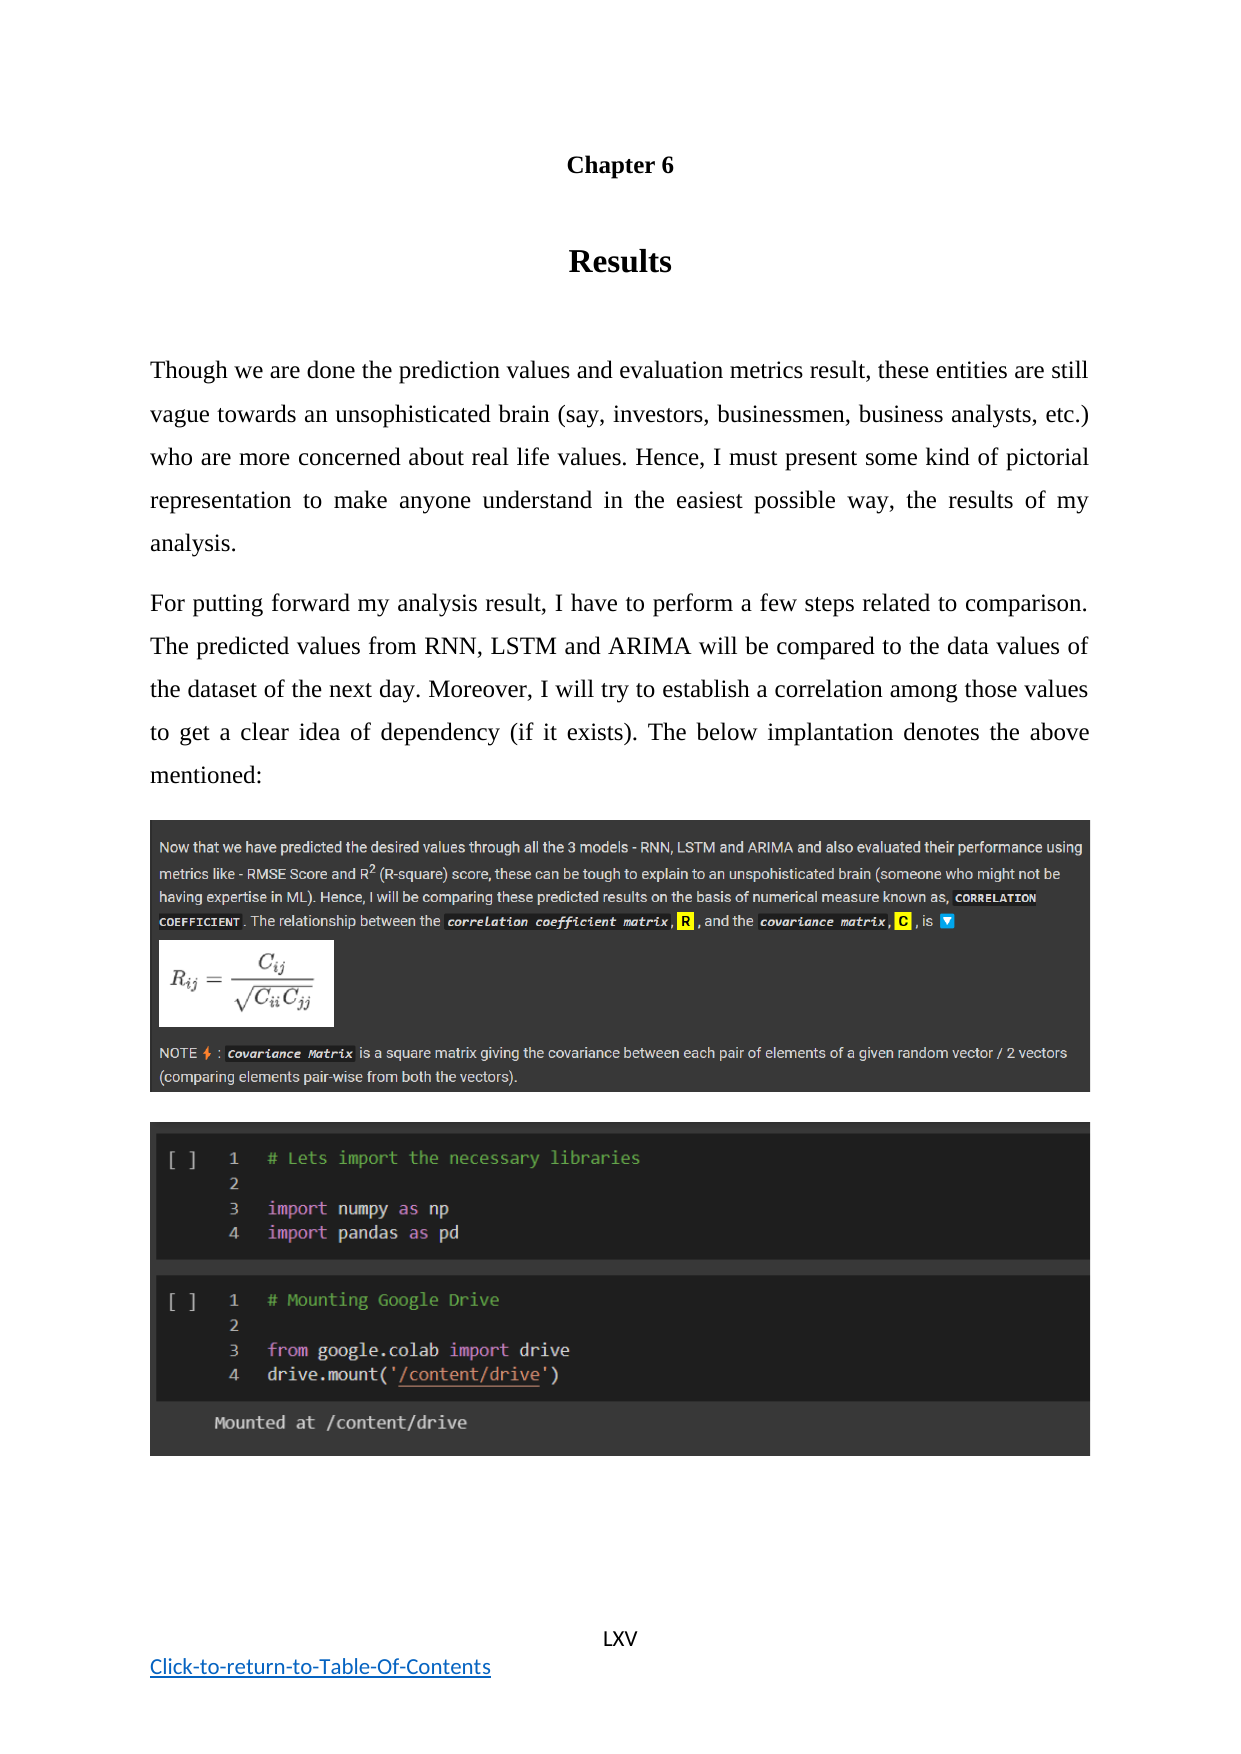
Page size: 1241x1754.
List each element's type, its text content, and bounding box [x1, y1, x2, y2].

text For putting forward my analysis result, I have to perform a few steps related to comparison. The predicted values from RNN, LSTM and ARIMA will be compared to the data values of the dataset of the next day. Moreover, I will try to establish a correlation among those values to get a clear idea of dependency (if it exists). The below implantation denotes the above mentioned: [150, 588, 1090, 789]
picture [150, 820, 1091, 1092]
picture [150, 1122, 1091, 1456]
text Results [150, 241, 1090, 279]
text Though we are done the prediction values and evaluation metrics result, these entities are still vague towards an unsophisticated brain (say, investors, businessmen, business analysts, etc.) who are more concerned about real life values. Hence, I must present some kind of pictorial representation to make anyone understand in the easiest possible way, the results of my analysis. [150, 356, 1090, 557]
text Chapter 6 [150, 150, 1090, 179]
